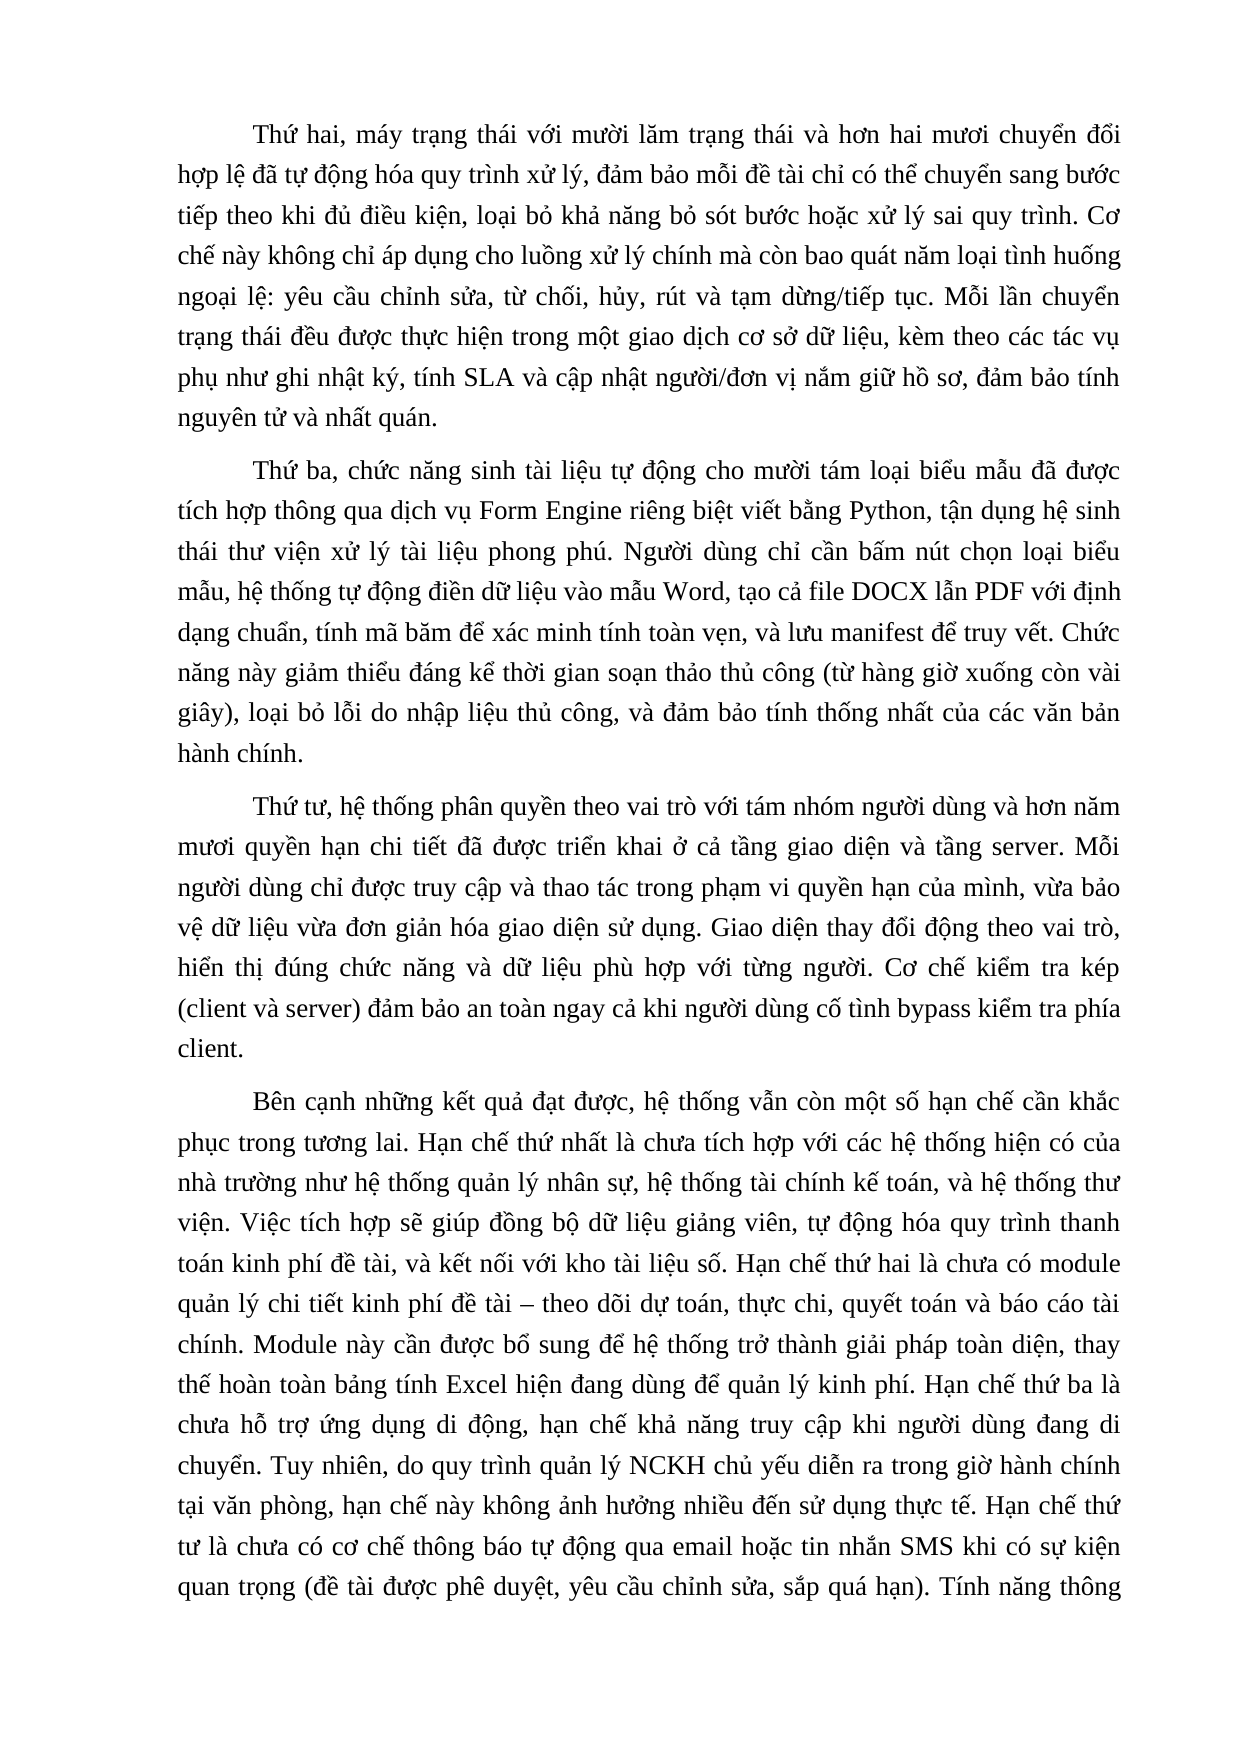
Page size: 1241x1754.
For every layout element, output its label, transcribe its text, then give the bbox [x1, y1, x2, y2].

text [177, 1085, 1122, 1601]
text Thứ hai, máy trạng thái với mười lăm trạng thái và hơn hai mươi chuyển đổi hợp lệ đã tự động hóa quy trình xử lý, đảm bảo mỗi đề tài chỉ có thể chuyển sang bước tiếp theo khi đủ điều kiện, loại bỏ khả năng bỏ sót bước hoặc xử lý sai quy trình. Cơ chế này không chỉ áp dụng cho luồng xử lý chính mà còn bao quát năm loại tình huống ngoại lệ: yêu cầu chỉnh sửa, từ chối, hủy, rút và tạm dừng/tiếp tục. Mỗi lần chuyển trạng thái đều được thực hiện trong một giao dịch cơ sở dữ liệu, kèm theo các tác vụ phụ như ghi nhật ký, tính SLA và cập nhật người/đơn vị nắm giữ hồ sơ, đảm bảo tính nguyên tử và nhất quán. [177, 118, 1122, 432]
text Thứ ba, chức năng sinh tài liệu tự động cho mười tám loại biểu mẫu đã được tích hợp thông qua dịch vụ Form Engine riêng biệt viết bằng Python, tận dụng hệ sinh thái thư viện xử lý tài liệu phong phú. Người dùng chỉ cần bấm nút chọn loại biểu mẫu, hệ thống tự động điền dữ liệu vào mẫu Word, tạo cả file DOCX lẫn PDF với định dạng chuẩn, tính mã băm để xác minh tính toàn vẹn, và lưu manifest để truy vết. Chức năng này giảm thiểu đáng kể thời gian soạn thảo thủ công (từ hàng giờ xuống còn vài giây), loại bỏ lỗi do nhập liệu thủ công, và đảm bảo tính thống nhất của các văn bản hành chính. [177, 454, 1122, 768]
text Thứ tư, hệ thống phân quyền theo vai trò với tám nhóm người dùng và hơn năm mươi quyền hạn chi tiết đã được triển khai ở cả tầng giao diện và tầng server. Mỗi người dùng chỉ được truy cập và thao tác trong phạm vi quyền hạn của mình, vừa bảo vệ dữ liệu vừa đơn giản hóa giao diện sử dụng. Giao diện thay đổi động theo vai trò, hiển thị đúng chức năng và dữ liệu phù hợp với từng người. Cơ chế kiểm tra kép (client và server) đảm bảo an toàn ngay cả khi người dùng cố tình bypass kiểm tra phía client. [177, 790, 1122, 1063]
